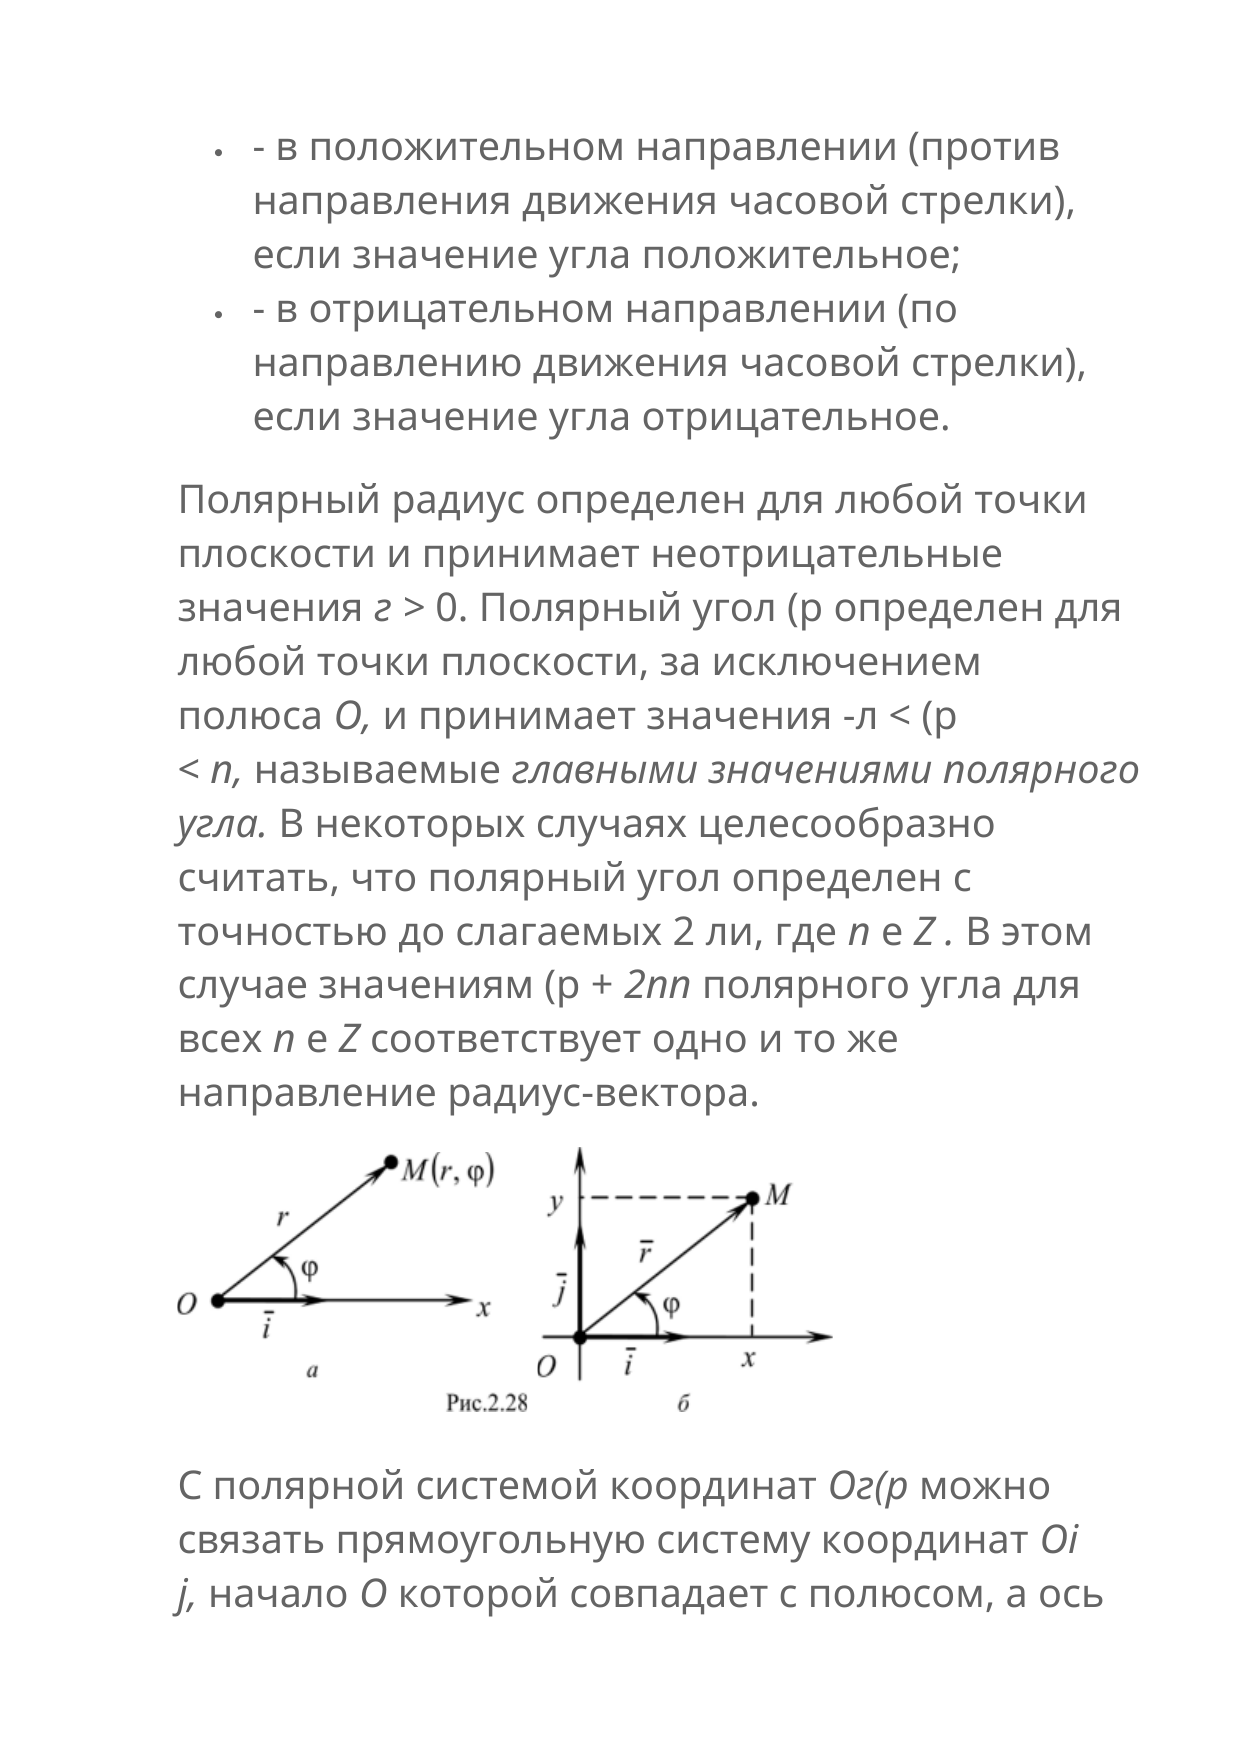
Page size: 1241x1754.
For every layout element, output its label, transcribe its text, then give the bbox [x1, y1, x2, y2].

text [177, 1457, 1152, 1619]
picture [177, 1152, 528, 1412]
text Полярный радиус определен для любой точки плоскости и принимает неотрицательные значения г > 0. Полярный угол (р определен для любой точки плоскости, за исключением полюса О, и принимает значения -л < (р < п, называемые главными значениями полярного угла. В некоторых случаях целесообразно считать, что полярный угол определен с точностью до слагаемых 2 ли, где п е Z . В этом случае значениям (р + 2пп полярного угла для всех п е Z соответствует одно и то же направление радиус-вектора. [177, 471, 1152, 1118]
picture [537, 1147, 833, 1412]
list - в положительном направлении (против направления движения часовой стрелки), если значение угла положительное; [215, 118, 1152, 280]
list - в отрицательном направлении (по направлению движения часовой стрелки), если значение угла отрицательное. [215, 280, 1152, 442]
